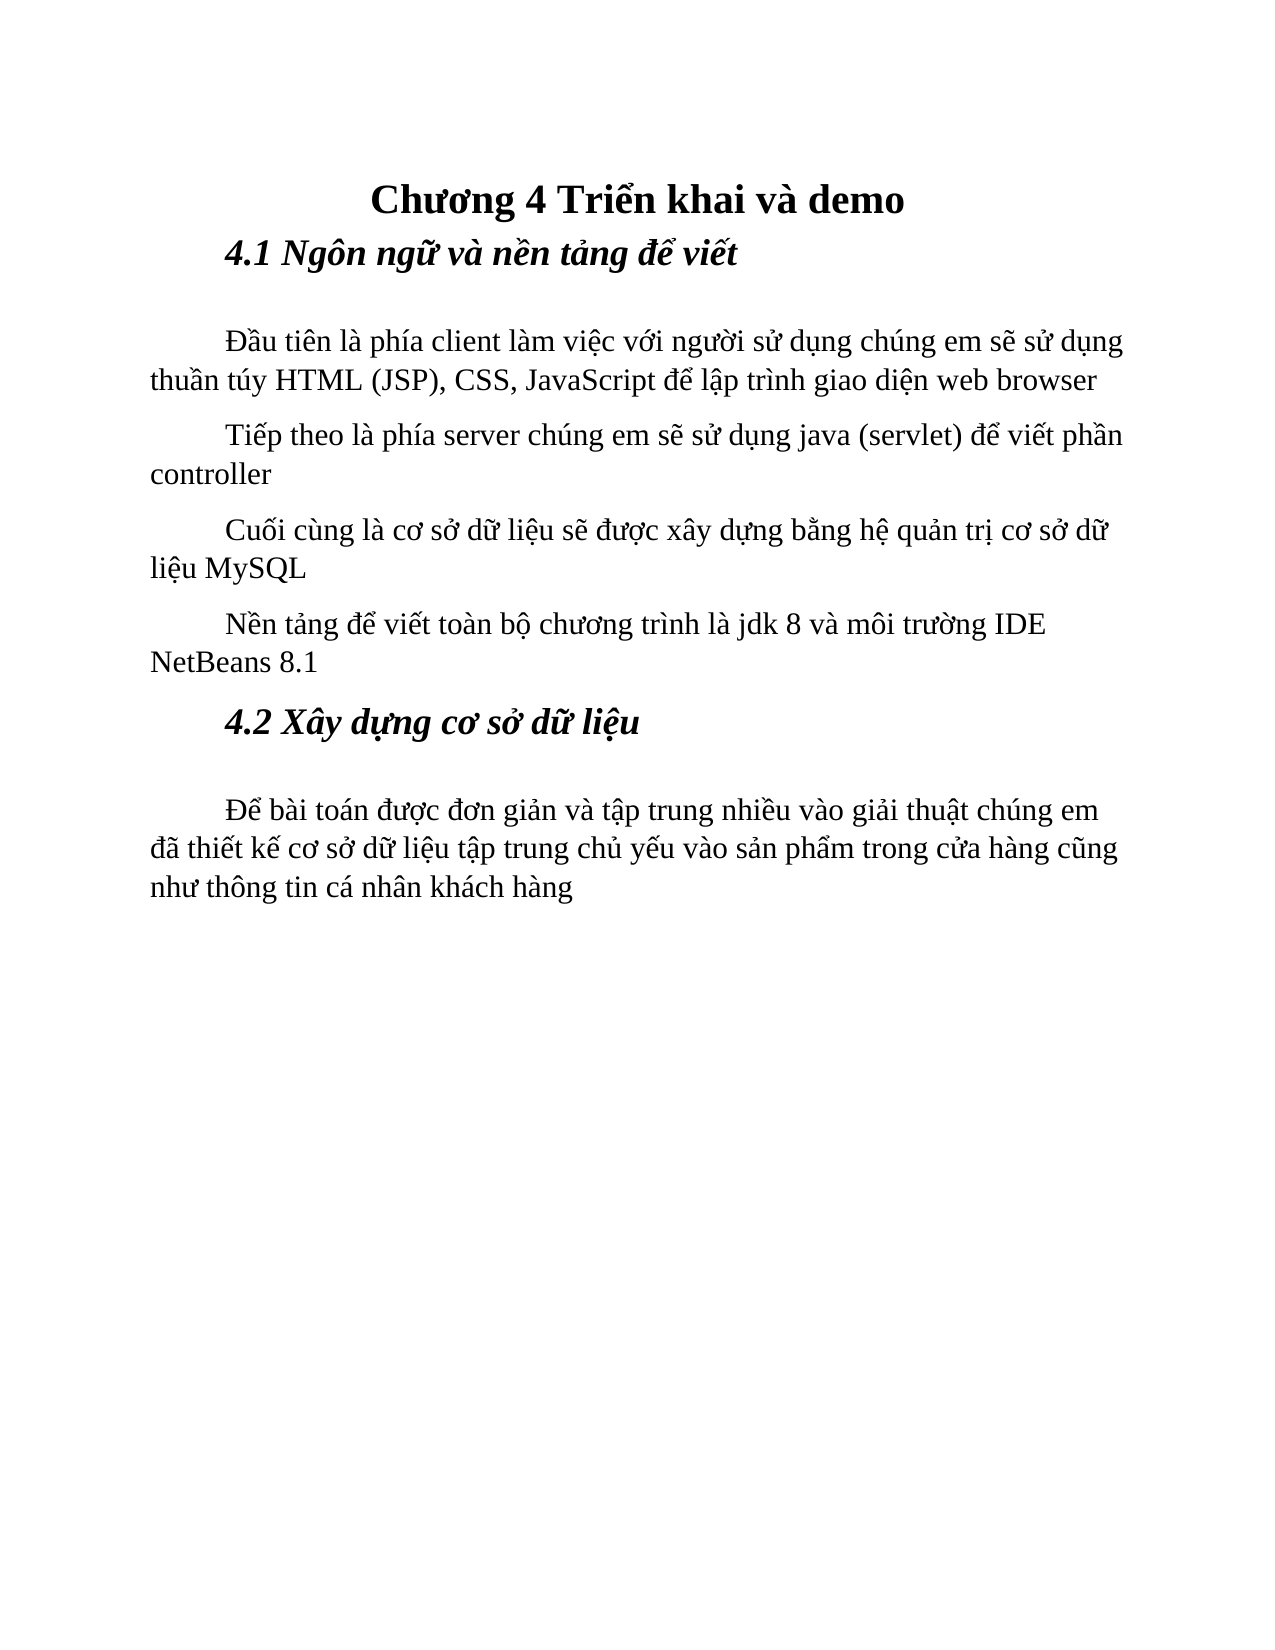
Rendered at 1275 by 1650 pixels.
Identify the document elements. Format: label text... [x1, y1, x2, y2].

text Tiếp theo là phía server chúng em sẽ sử dụng java (servlet) để viết phần controller [150, 417, 1125, 491]
text Để bài toán được đơn giản và tập trung nhiều vào giải thuật chúng em đã thiết kế cơ sở dữ liệu tập trung chủ yếu vào sản phẩm trong cửa hàng cũng như thông tin cá nhân khách hàng [150, 791, 1125, 904]
subtitle 4.1 Ngôn ngữ và nền tảng để viết [150, 231, 1125, 274]
subtitle Chương 4 Triển khai và demo [150, 175, 1125, 223]
text Đầu tiên là phía client làm việc với người sử dụng chúng em sẽ sử dụng thuần túy HTML (JSP), CSS, JavaScript để lập trình giao diện web browser [150, 322, 1125, 397]
text Cuối cùng là cơ sở dữ liệu sẽ được xây dựng bằng hệ quản trị cơ sở dữ liệu MySQL [150, 511, 1125, 586]
subtitle 4.2 Xây dựng cơ sở dữ liệu [150, 699, 1125, 742]
text Nền tảng để viết toàn bộ chương trình là jdk 8 và môi trường IDE NetBeans 8.1 [150, 605, 1125, 680]
